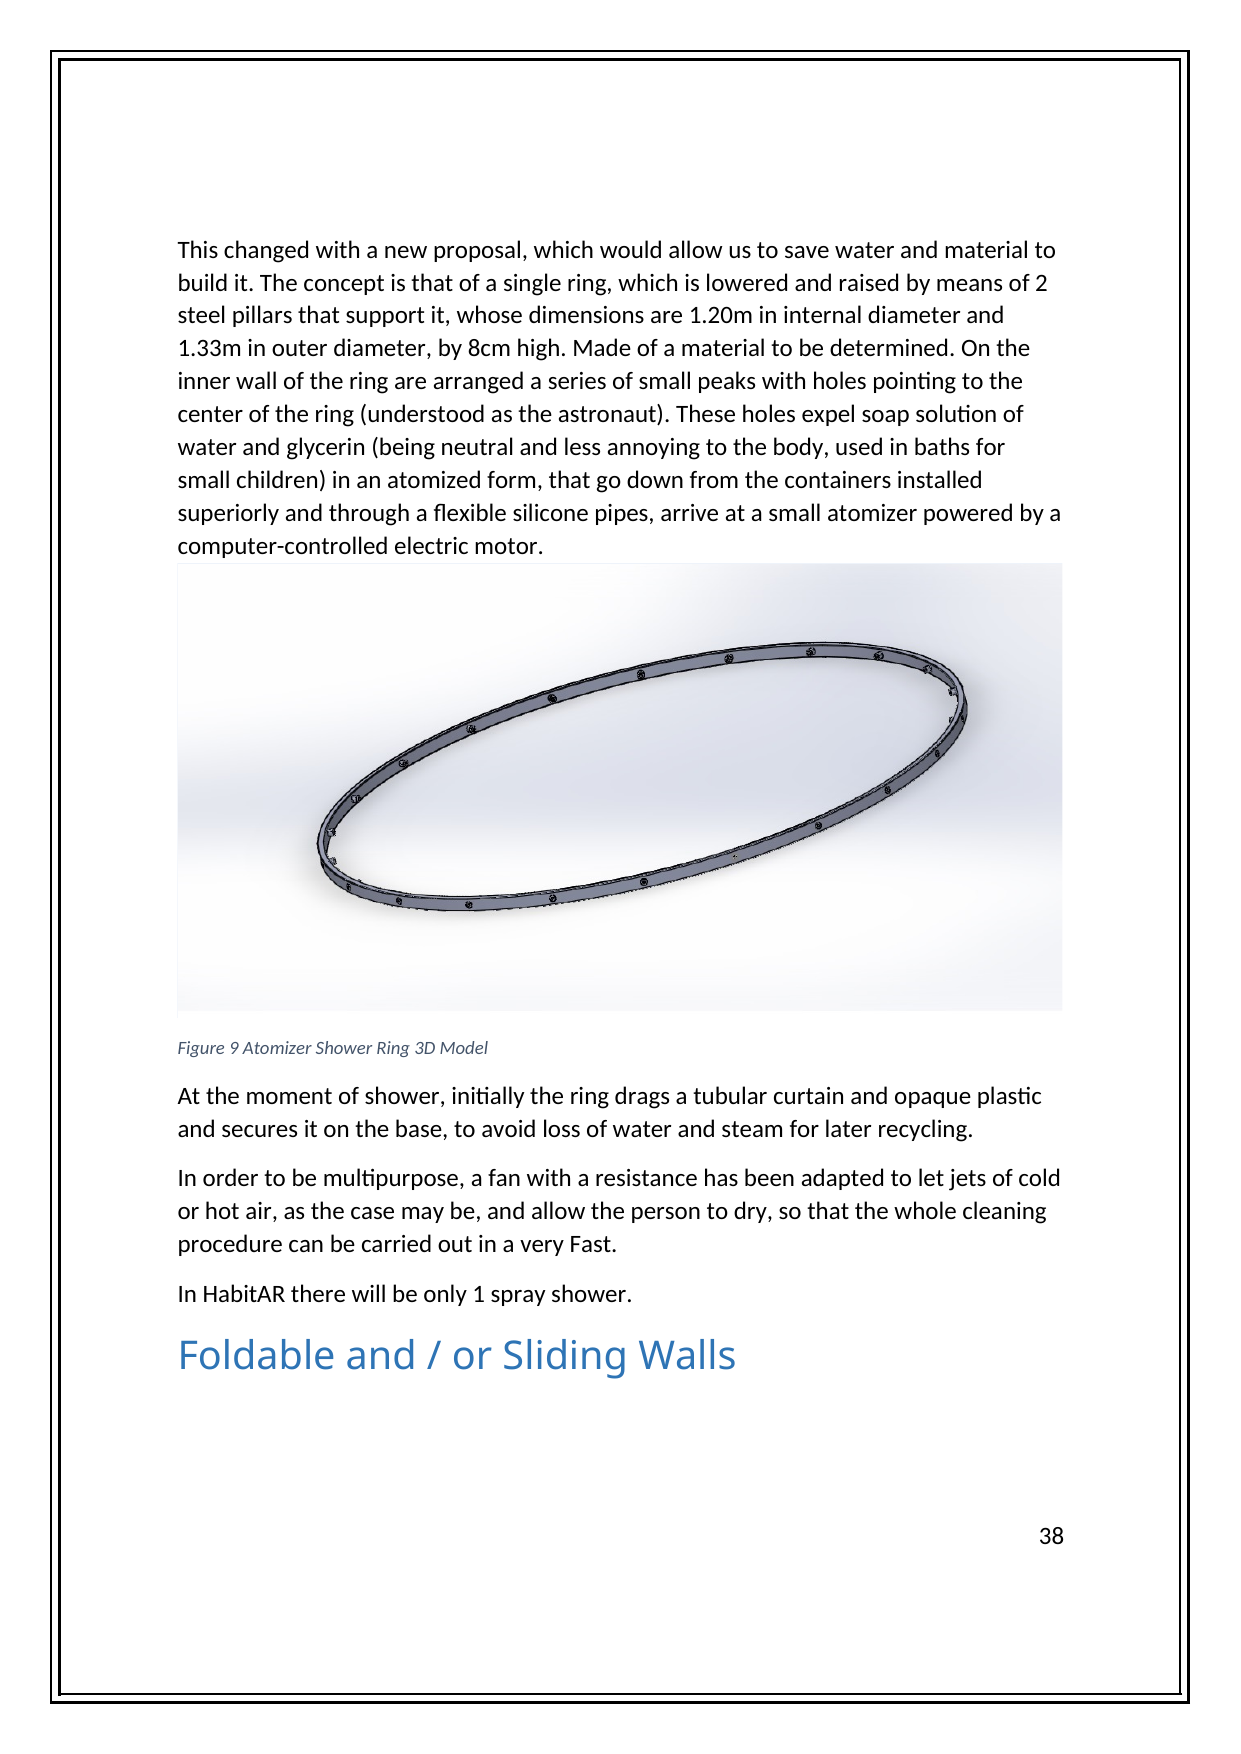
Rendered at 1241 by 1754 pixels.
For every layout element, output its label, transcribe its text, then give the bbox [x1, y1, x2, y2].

text This changed with a new proposal, which would allow us to save water and material to build it. The concept is that of a single ring, which is lowered and raised by means of 2 steel pillars that support it, whose dimensions are 1.20m in internal diameter and 1.33m in outer diameter, by 8cm high. Made of a material to be determined. On the inner wall of the ring are arranged a series of small peaks with holes pointing to the center of the ring (understood as the astronaut). These holes expel soap solution of water and glycerin (being neutral and less annoying to the body, used in baths for small children) in an atomized form, that go down from the containers installed superiorly and through a flexible silicone pipes, arrive at a small atomizer powered by a computer-controlled electric motor. [177, 234, 1063, 563]
picture [177, 563, 1063, 1018]
text At the moment of shower, initially the ring drags a tubular curtain and opaque plastic and secures it on the base, to avoid loss of water and steam for later recycling. [177, 1080, 1063, 1143]
text Figure 9 Atomizer Shower Ring 3D Model [177, 1036, 1063, 1059]
text In order to be multipurpose, a fan with a resistance has been adapted to let jets of cold or hot air, as the case may be, and allow the person to dry, so that the whole cleaning procedure can be carried out in a very Fast. [177, 1162, 1063, 1259]
text In HabitAR there will be only 1 spray shower. [177, 1278, 1063, 1308]
text Foldable and / or Sliding Walls [177, 1327, 1063, 1381]
